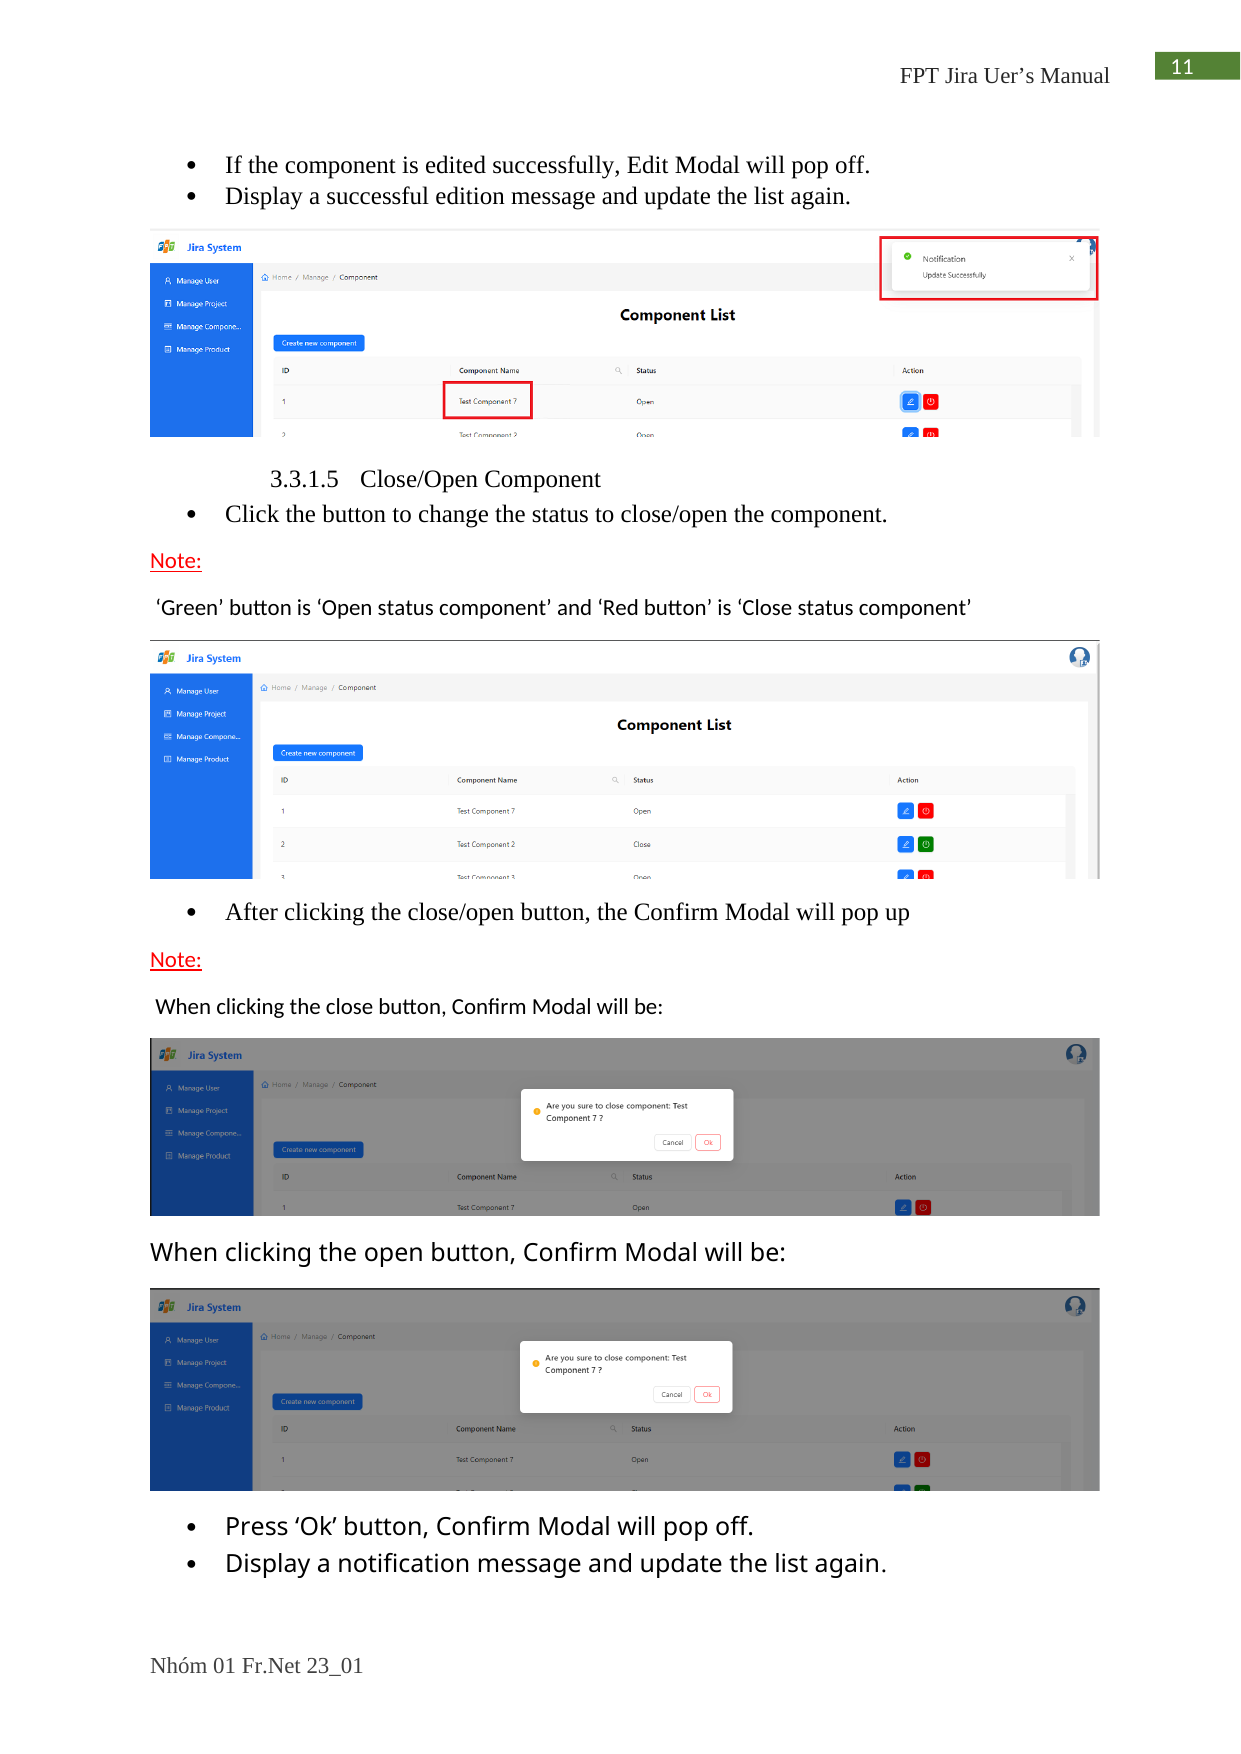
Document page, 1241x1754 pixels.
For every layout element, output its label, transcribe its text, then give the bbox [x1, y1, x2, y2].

list Press ‘Ok’ button, Confirm Modal will pop off. [187, 1509, 1099, 1543]
list Click the button to change the status to close/open the component. [187, 499, 1099, 527]
text ‘Green’ button is ‘Open status component’ and ‘Red button’ is ‘Close status component’ [150, 593, 1099, 621]
text When clicking the close button, Confirm Modal will be: [150, 992, 1099, 1020]
list Display a notification message and update the list again. [187, 1546, 1099, 1580]
list Display a successful edition message and update the list again. [187, 181, 1099, 210]
subtitle Close/Open Component [270, 464, 1099, 492]
list If the component is edited successfully, Edit Modal will pop off. [187, 150, 1099, 179]
picture [150, 640, 1100, 879]
text When clicking the open button, Confirm Modal will be: [150, 1235, 1099, 1269]
picture [150, 228, 1100, 437]
list After clicking the close/open button, the Confirm Modal will pop up [187, 897, 1099, 926]
picture [150, 1038, 1100, 1216]
picture [150, 1288, 1100, 1491]
text Note: [150, 546, 1099, 574]
text Note: [150, 945, 1099, 973]
